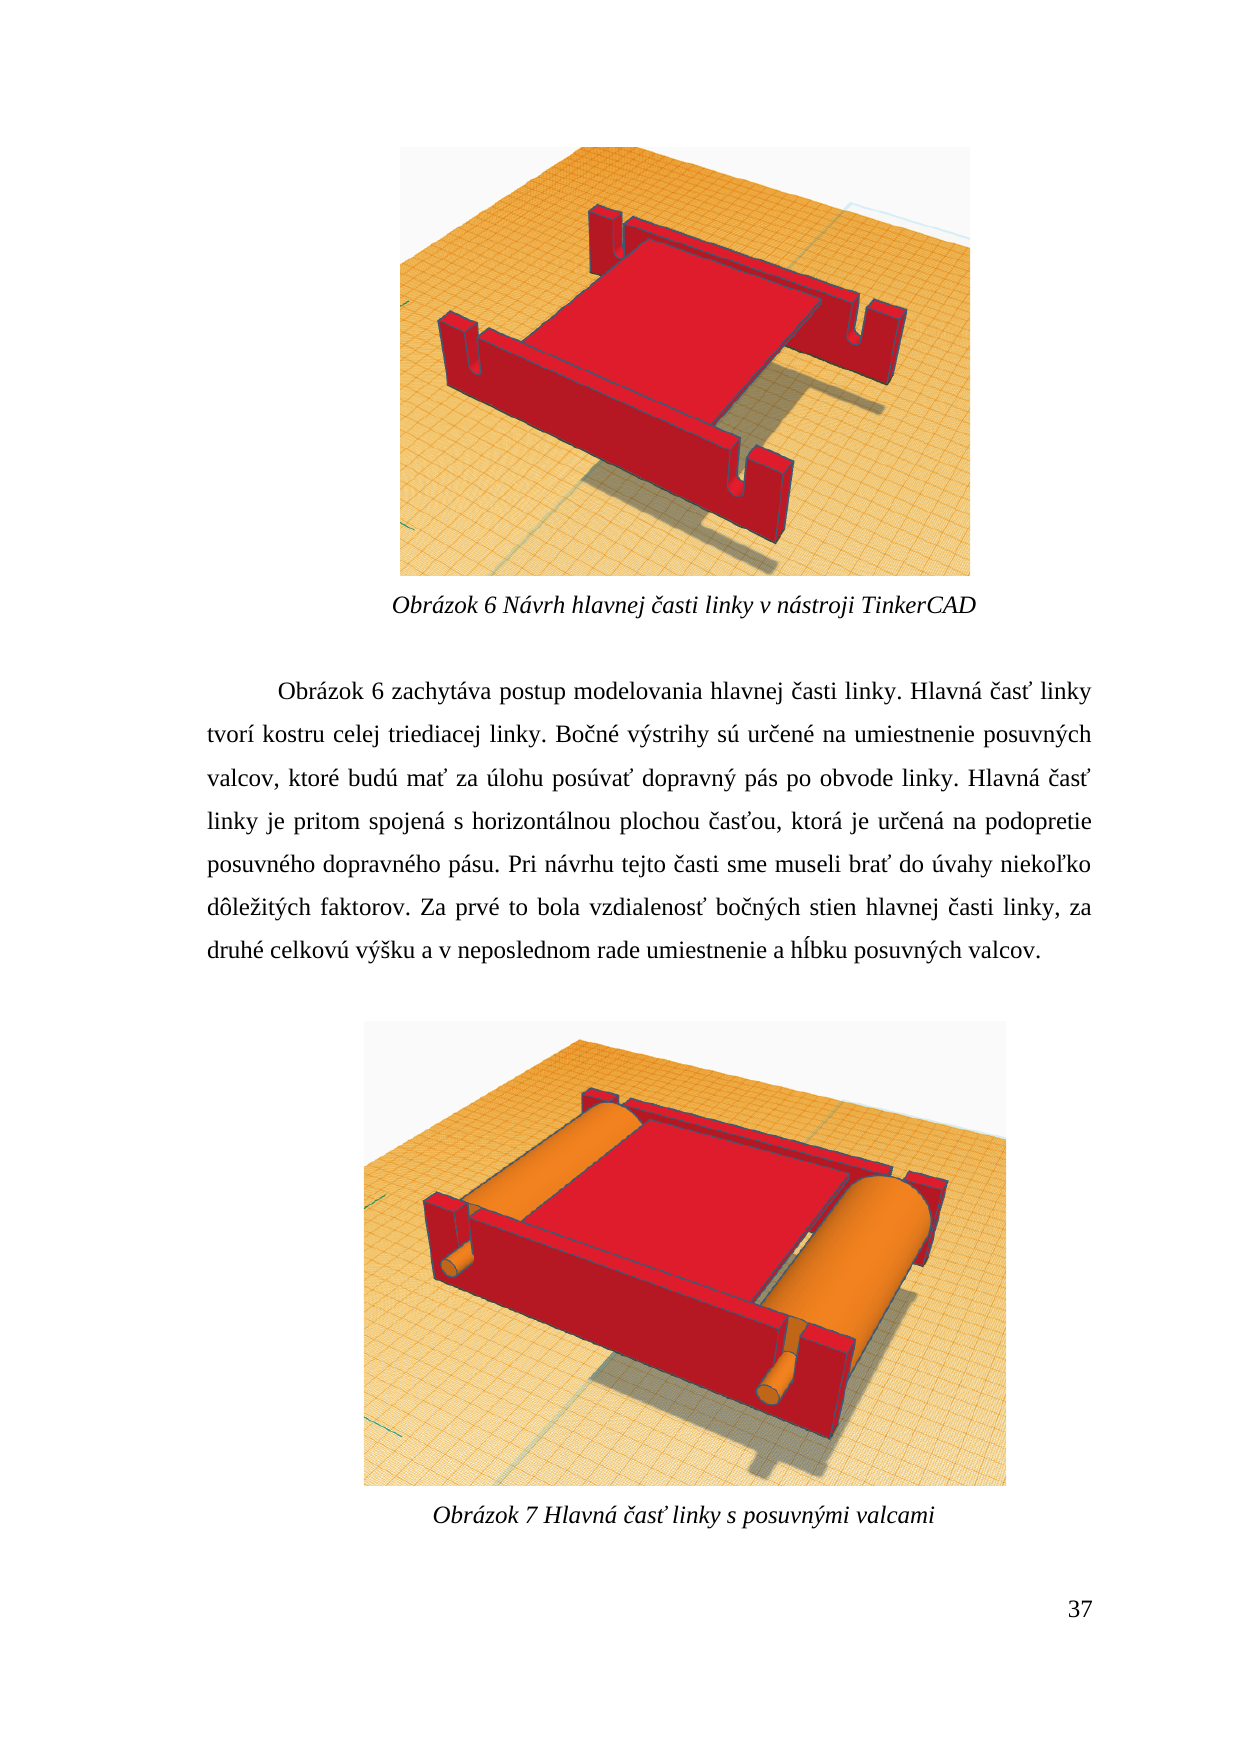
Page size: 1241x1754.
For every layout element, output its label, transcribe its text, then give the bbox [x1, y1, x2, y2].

text Obrázok 6 zachytáva postup modelovania hlavnej časti linky. Hlavná časť linky tvorí kostru celej triediacej linky. Bočné výstrihy sú určené na umiestnenie posuvných valcov, ktoré budú mať za úlohu posúvať dopravný pás po obvode linky. Hlavná časť linky je pritom spojená s horizontálnou plochou časťou, ktorá je určená na podopretie posuvného dopravného pásu. Pri návrhu tejto časti sme museli brať do úvahy niekoľko dôležitých faktorov. Za prvé to bola vzdialenosť bočných stien hlavnej časti linky, za druhé celkovú výšku a v neposlednom rade umiestnenie a hĺbku posuvných valcov. [207, 676, 1092, 964]
text Obrázok 6 Návrh hlavnej časti linky v nástroji TinkerCAD [207, 590, 1092, 619]
text Obrázok 7 Hlavná časť linky s posuvnými valcami [207, 1500, 1092, 1529]
